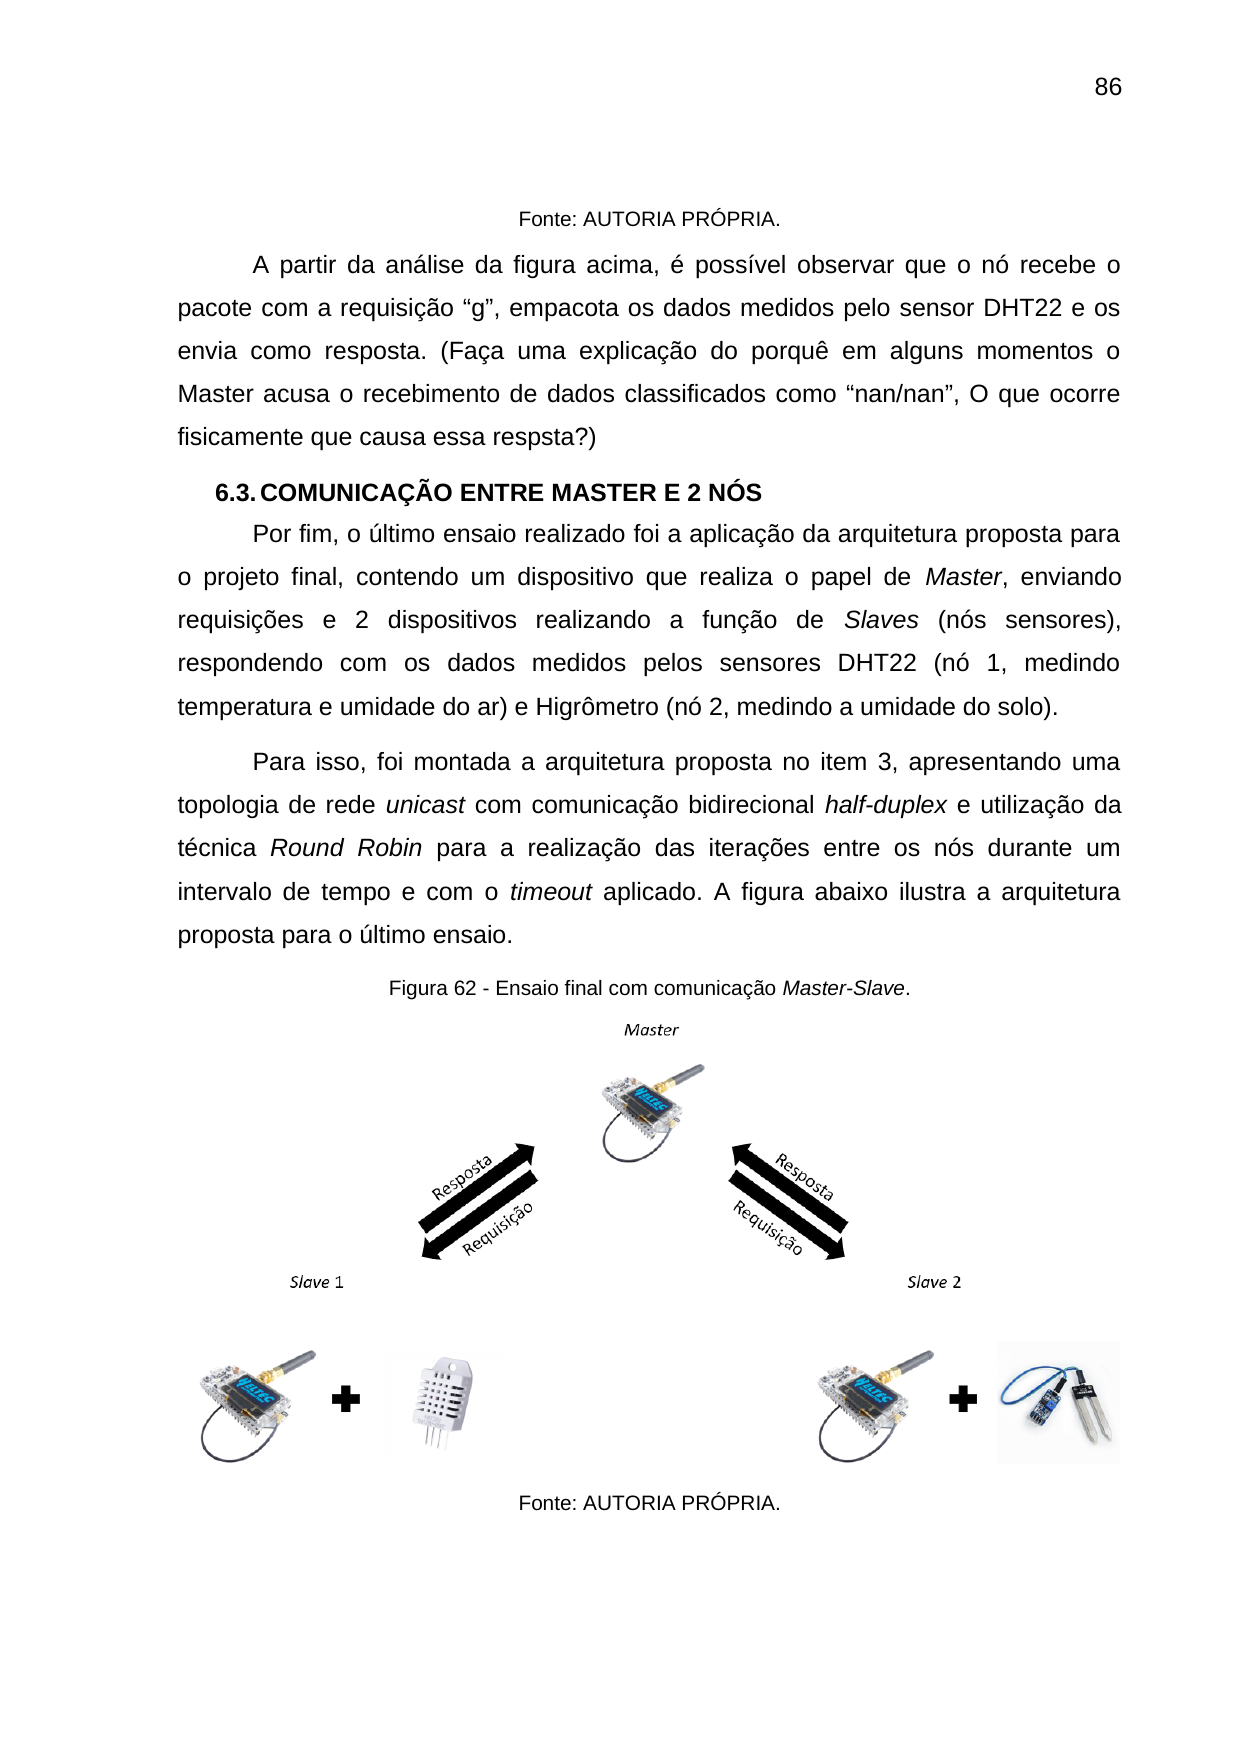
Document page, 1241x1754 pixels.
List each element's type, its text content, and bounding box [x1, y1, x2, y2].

text Para isso, foi montada a arquitetura proposta no item 3, apresentando uma topologia de rede unicast com comunicação bidirecional half-duplex e utilização da técnica Round Robin para a realização das iterações entre os nós durante um intervalo de tempo e com o timeout aplicado. A figura abaixo ilustra a arquitetura proposta para o último ensaio. [177, 747, 1122, 948]
list Comunicação entre master e 2 nós [215, 478, 1122, 507]
text Figura 62 - Ensaio final com comunicação Master-Slave. [177, 975, 1122, 999]
text Fonte: AUTORIA PRÓPRIA. [177, 207, 1122, 231]
text A partir da análise da figura acima, é possível observar que o nó recebe o pacote com a requisição “g”, empacota os dados medidos pelo sensor DHT22 e os envia como resposta. (Faça uma explicação do porquê em alguns momentos o Master acusa o recebimento de dados classificados como “nan/nan”, O que ocorre fisicamente que causa essa respsta?) [177, 250, 1122, 451]
text Fonte: AUTORIA PRÓPRIA. [177, 1491, 1122, 1515]
picture [177, 1017, 1123, 1464]
text Por fim, o último ensaio realizado foi a aplicação da arquitetura proposta para o projeto final, contendo um dispositivo que realiza o papel de Master, enviando requisições e 2 dispositivos realizando a função de Slaves (nós sensores), respondendo com os dados medidos pelos sensores DHT22 (nó 1, medindo temperatura e umidade do ar) e Higrômetro (nó 2, medindo a umidade do solo). [177, 519, 1122, 720]
